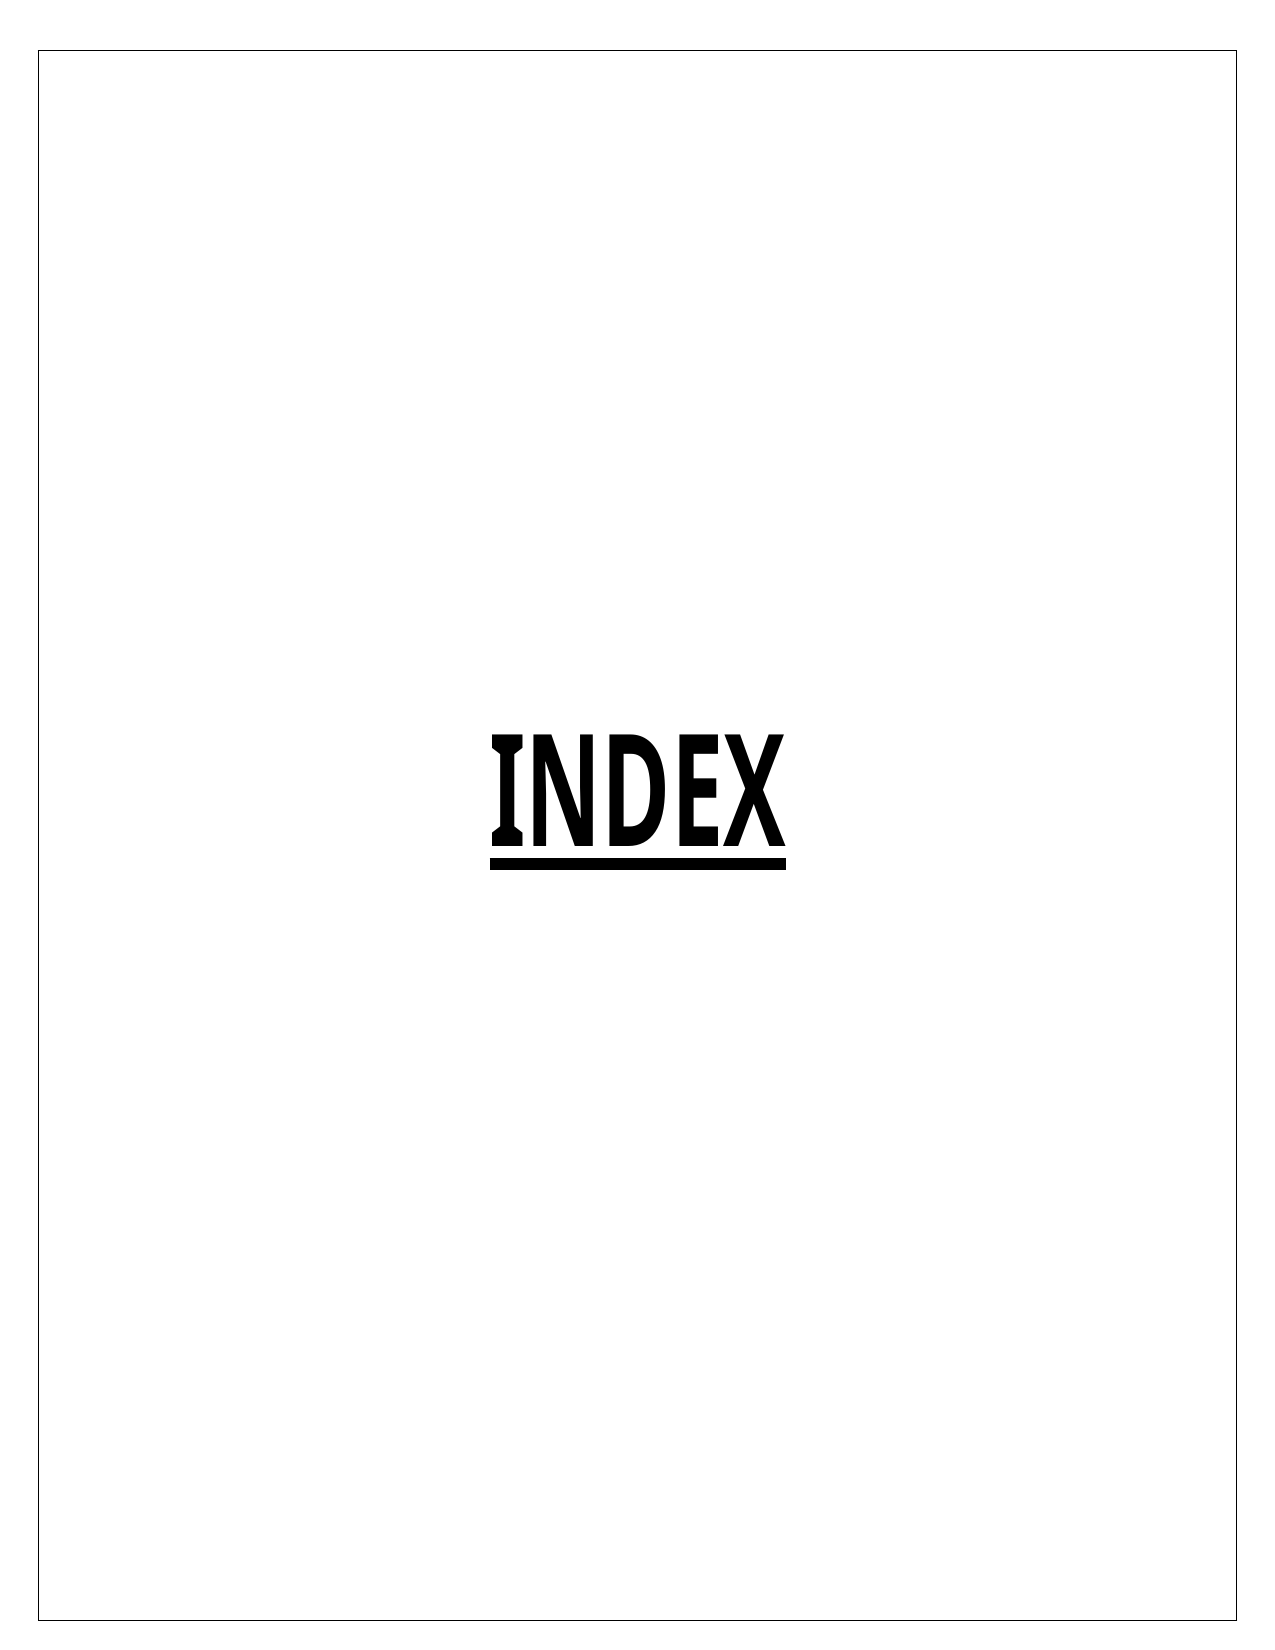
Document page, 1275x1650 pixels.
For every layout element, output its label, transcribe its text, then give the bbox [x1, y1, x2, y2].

title INDEX [389, 679, 886, 892]
